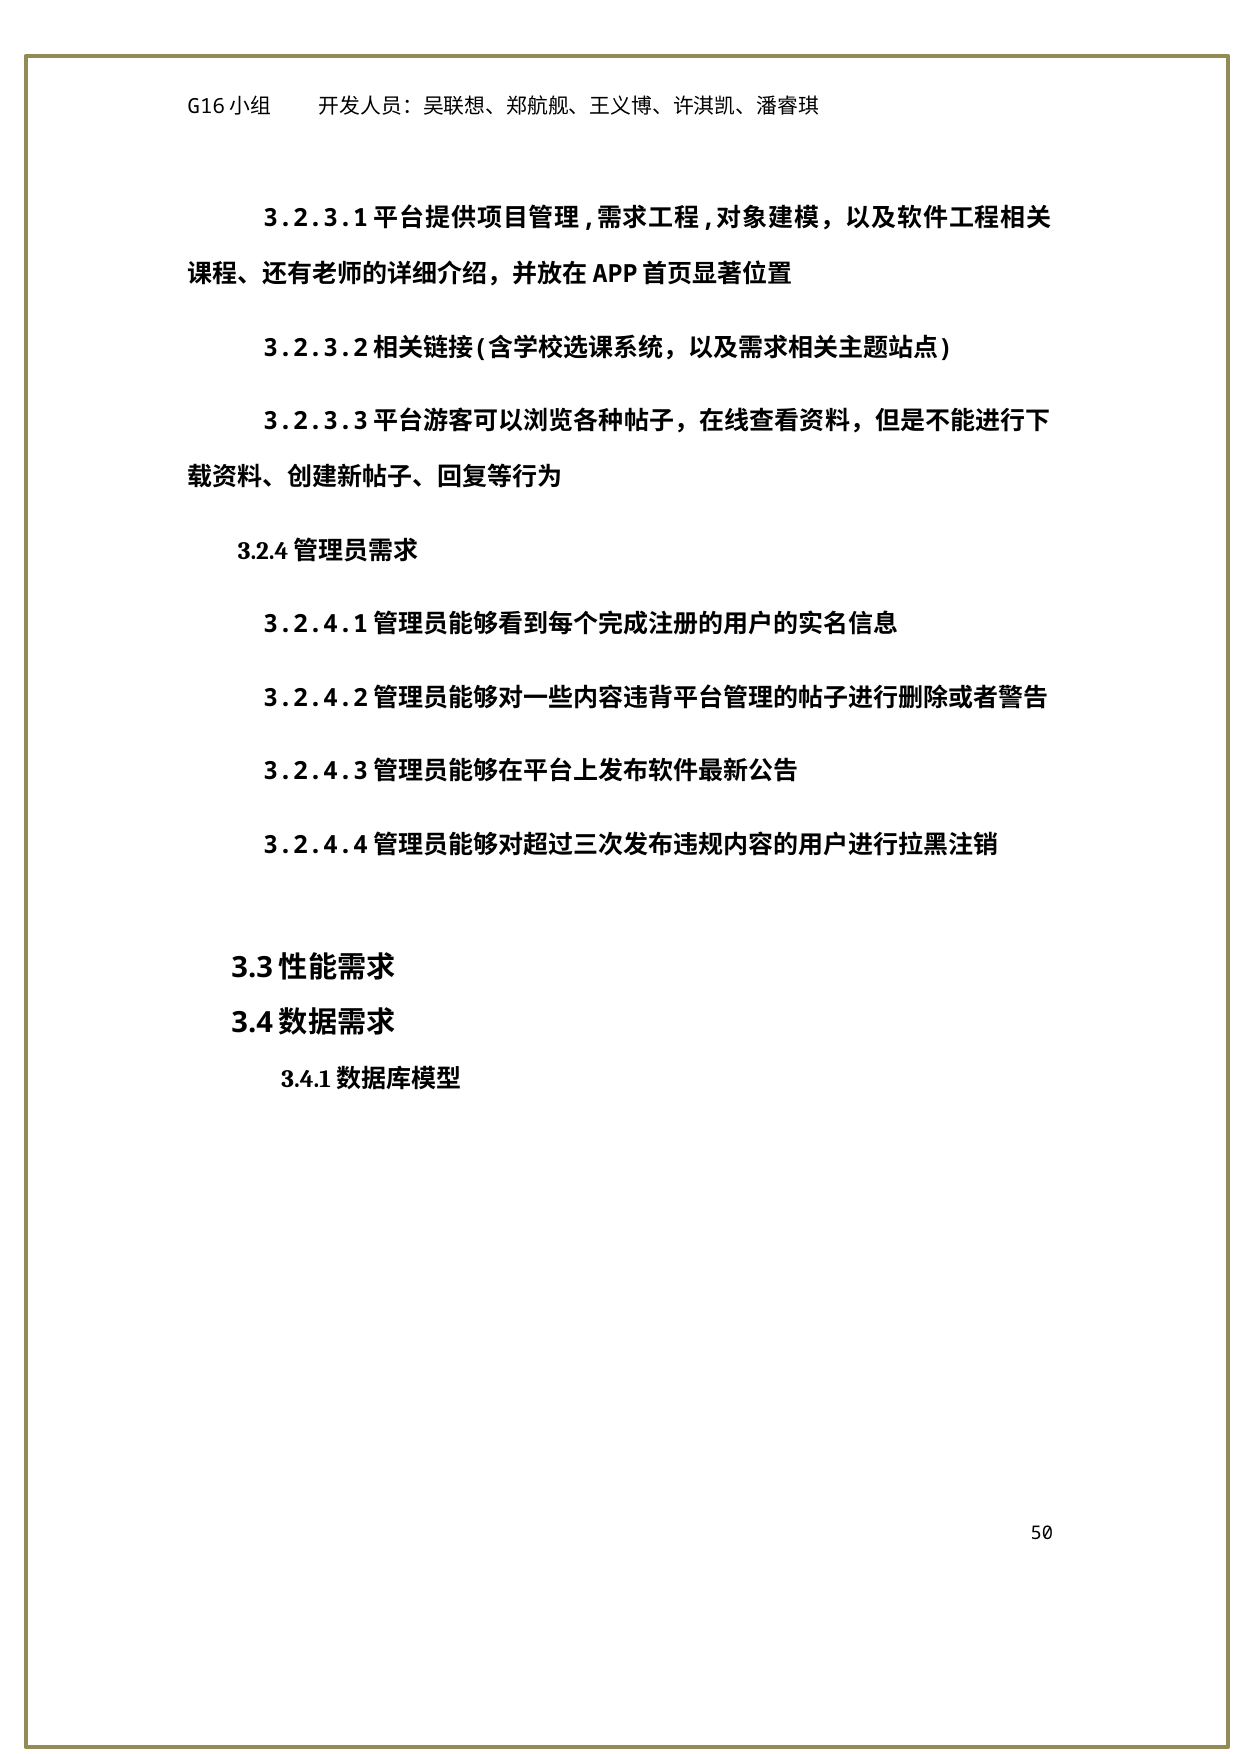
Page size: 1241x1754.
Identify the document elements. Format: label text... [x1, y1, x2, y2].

subtitle 3.4.1 数据库模型 [237, 1058, 1053, 1094]
subtitle 3.2.4.1管理员能够看到每个完成注册的用户的实名信息 [187, 604, 1053, 640]
subtitle 3.2.4.4管理员能够对超过三次发布违规内容的用户进行拉黑注销 [187, 824, 1053, 860]
subtitle 3.2.4.3管理员能够在平台上发布软件最新公告 [187, 751, 1053, 787]
subtitle 3.2.4.2管理员能够对一些内容违背平台管理的帖子进行删除或者警告 [187, 677, 1053, 713]
subtitle 3.3性能需求 [187, 944, 1053, 986]
subtitle 3.4数据需求 [187, 999, 1053, 1041]
subtitle 3.2.4管理员需求 [187, 530, 1053, 567]
subtitle 3.2.3.1平台提供项目管理,需求工程,对象建模，以及软件工程相关课程、还有老师的详细介绍，并放在APP首页显著位置 [187, 197, 1053, 290]
subtitle 3.2.3.2相关链接(含学校选课系统，以及需求相关主题站点) [187, 327, 1053, 363]
subtitle 3.2.3.3平台游客可以浏览各种帖子，在线查看资料，但是不能进行下载资料、创建新帖子、回复等行为 [187, 400, 1053, 493]
